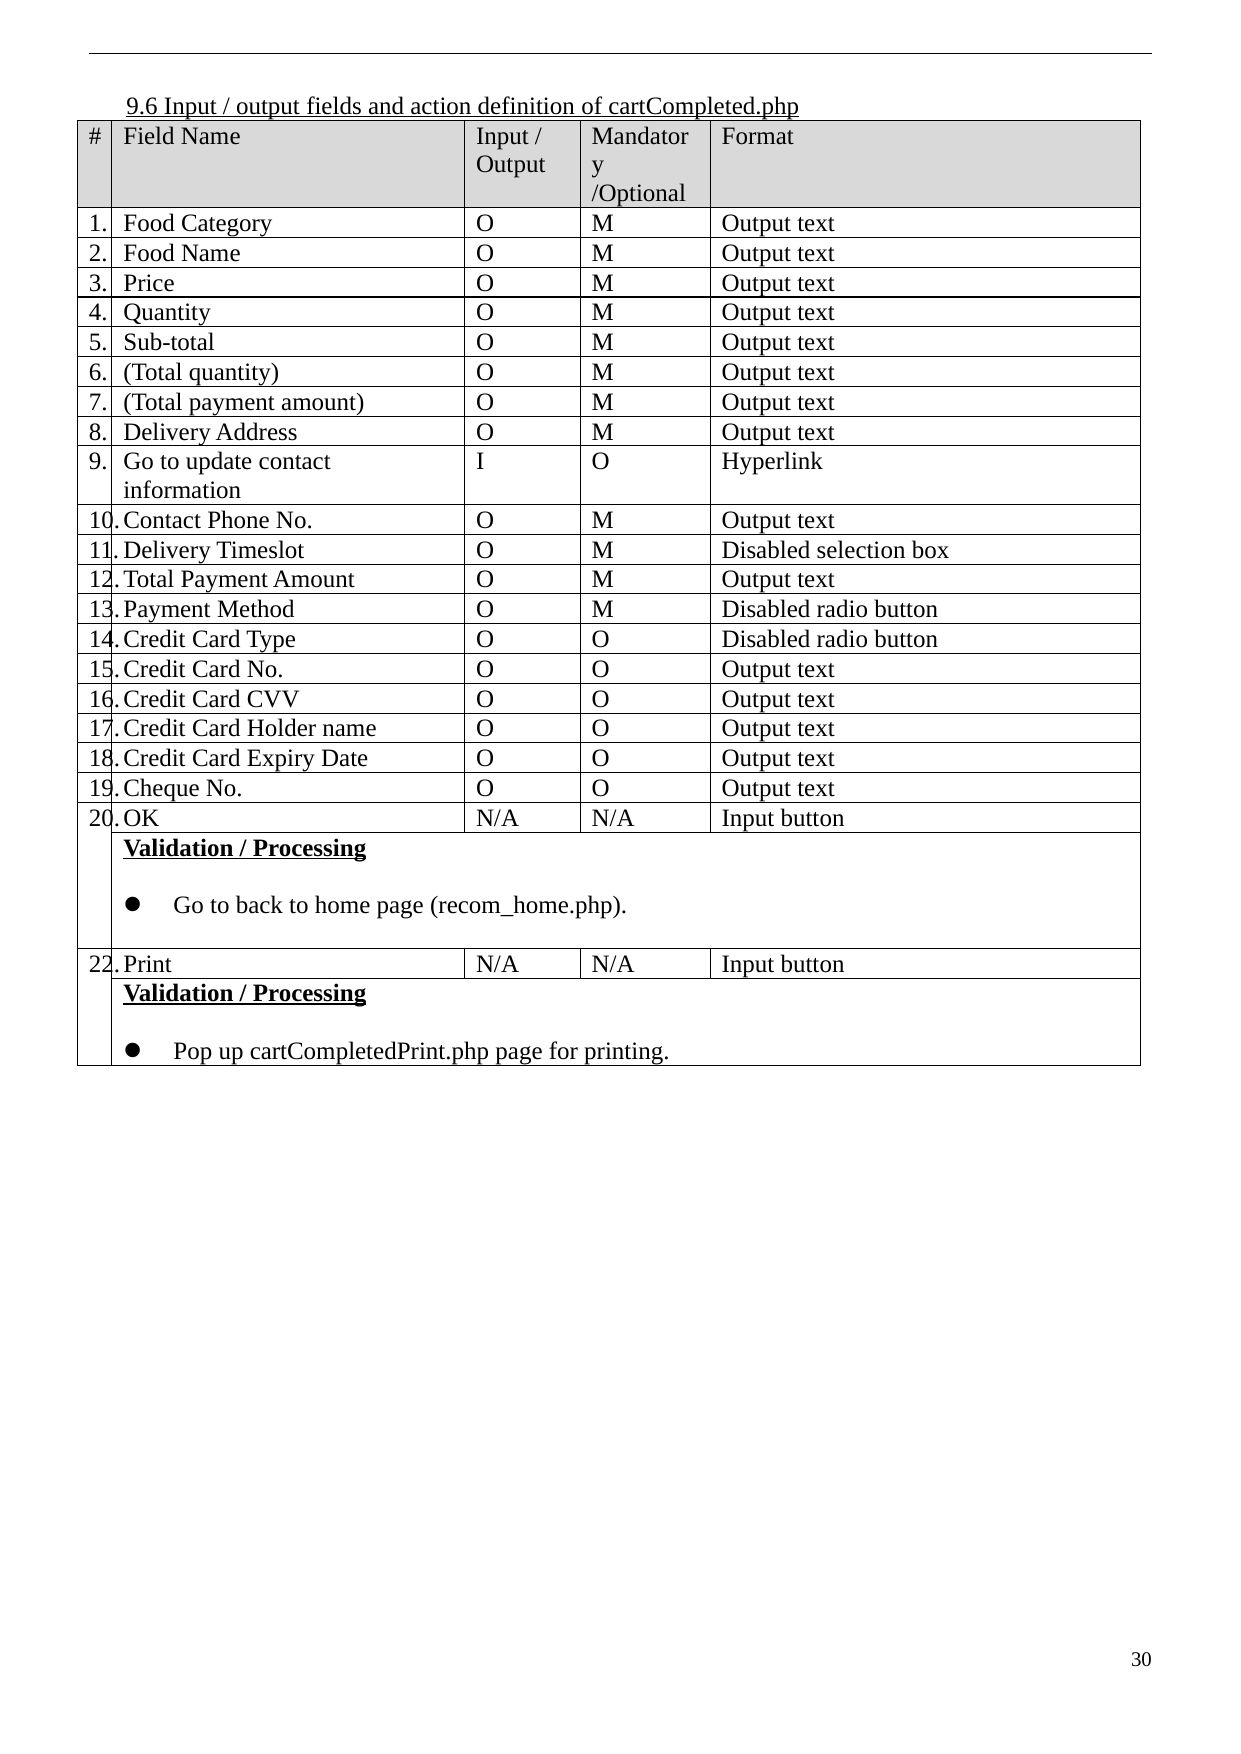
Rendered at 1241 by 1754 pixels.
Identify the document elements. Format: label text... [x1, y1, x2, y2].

table_cell [78, 565, 111, 593]
table_cell Sub-total [112, 327, 464, 356]
table_cell O [581, 684, 710, 712]
table_cell [78, 624, 111, 653]
table_cell Credit Card No. [112, 654, 464, 683]
table_cell O [465, 268, 580, 296]
table_cell Input button [711, 949, 1140, 977]
table_cell (Total payment amount) [112, 387, 464, 416]
table_cell Hyperlink [711, 446, 1140, 504]
table_cell O [465, 594, 580, 623]
table_cell Disabled radio button [711, 624, 1140, 653]
table_cell M [581, 357, 710, 386]
table_cell O [465, 417, 580, 445]
table_header Field Name [112, 121, 464, 207]
table_cell [78, 327, 111, 356]
table_cell O [581, 446, 710, 504]
table_cell Cheque No. [112, 773, 464, 802]
table_cell M [581, 417, 710, 445]
table_cell M [581, 387, 710, 416]
table_cell [78, 387, 111, 416]
table_cell M [581, 208, 710, 237]
table_header Input / Output [465, 121, 580, 207]
table_cell [78, 238, 111, 267]
table_cell Output text [711, 654, 1140, 683]
table_cell M [581, 594, 710, 623]
table_cell Output text [711, 743, 1140, 772]
table_cell O [581, 624, 710, 653]
table_cell M [581, 298, 710, 326]
table_cell Output text [711, 773, 1140, 802]
table_cell O [465, 357, 580, 386]
table_cell [78, 417, 111, 445]
table_cell N/A [581, 803, 710, 832]
table_cell Output text [711, 298, 1140, 326]
table_cell O [465, 624, 580, 653]
table_cell Output text [711, 268, 1140, 296]
text 9.6 Input / output fields and action definition of cartCompleted.php [126, 91, 1152, 120]
table_cell OK [112, 803, 464, 832]
table_cell Credit Card CVV [112, 684, 464, 712]
table_cell Contact Phone No. [112, 505, 464, 534]
table_cell Print [112, 949, 464, 977]
table_cell Output text [711, 505, 1140, 534]
table_cell Credit Card Holder name [112, 714, 464, 742]
table_cell [78, 357, 111, 386]
table_cell O [465, 743, 580, 772]
table_cell M [581, 565, 710, 593]
table_cell Quantity [112, 298, 464, 326]
table_cell O [465, 714, 580, 742]
table_cell Payment Method [112, 594, 464, 623]
table_cell Output text [711, 208, 1140, 237]
table_cell Delivery Address [112, 417, 464, 445]
table_cell [78, 743, 111, 772]
table_cell O [581, 654, 710, 683]
table_cell Output text [711, 714, 1140, 742]
table_cell [78, 208, 111, 237]
table_cell Output text [711, 387, 1140, 416]
table_cell M [581, 505, 710, 534]
table_cell O [465, 298, 580, 326]
table_cell Delivery Timeslot [112, 535, 464, 563]
table_cell Validation / Processing Go to back to home page (recom_home.php). [112, 833, 1140, 948]
table_cell Disabled selection box [711, 535, 1140, 563]
table_cell M [581, 268, 710, 296]
table_header Mandatory /Optional [581, 121, 710, 207]
table_cell O [465, 684, 580, 712]
table_cell Food Name [112, 238, 464, 267]
table_cell Food Category [112, 208, 464, 237]
table_cell O [465, 565, 580, 593]
table_cell Total Payment Amount [112, 565, 464, 593]
table_cell O [465, 654, 580, 683]
table_cell Credit Card Type [112, 624, 464, 653]
table_cell M [581, 327, 710, 356]
table_header # [78, 121, 111, 207]
table_cell O [465, 535, 580, 563]
table_cell Output text [711, 565, 1140, 593]
table_cell O [465, 387, 580, 416]
table_cell Credit Card Expiry Date [112, 743, 464, 772]
table_cell [78, 654, 111, 683]
table_cell N/A [465, 803, 580, 832]
table_cell O [465, 773, 580, 802]
table_cell [78, 803, 111, 948]
table_cell M [581, 238, 710, 267]
table_header Format [711, 121, 1140, 207]
table_cell I [465, 446, 580, 504]
table_cell O [465, 327, 580, 356]
table_cell [78, 949, 111, 1065]
table_cell M [581, 535, 710, 563]
table_cell O [581, 714, 710, 742]
table_cell [78, 773, 111, 802]
table_cell Output text [711, 417, 1140, 445]
table_cell [78, 298, 111, 326]
table_cell [78, 594, 111, 623]
table_cell (Total quantity) [112, 357, 464, 386]
table_cell [78, 714, 111, 742]
table_cell Go to update contact information [112, 446, 464, 504]
table_cell N/A [581, 949, 710, 977]
table_cell Disabled radio button [711, 594, 1140, 623]
table_cell Input button [711, 803, 1140, 832]
table_cell [78, 505, 111, 534]
table_cell [78, 535, 111, 563]
table_cell O [465, 208, 580, 237]
table_cell [78, 446, 111, 504]
table_cell O [581, 743, 710, 772]
table_cell [78, 684, 111, 712]
table_cell Output text [711, 684, 1140, 712]
table_cell N/A [465, 949, 580, 977]
table_cell Output text [711, 238, 1140, 267]
table_cell O [465, 238, 580, 267]
table_cell O [465, 505, 580, 534]
table_cell Validation / Processing Pop up cartCompletedPrint.php page for printing. [112, 979, 1140, 1065]
table_cell [78, 268, 111, 296]
table_cell O [581, 773, 710, 802]
table_cell Output text [711, 327, 1140, 356]
table_cell Price [112, 268, 464, 296]
table_cell Output text [711, 357, 1140, 386]
